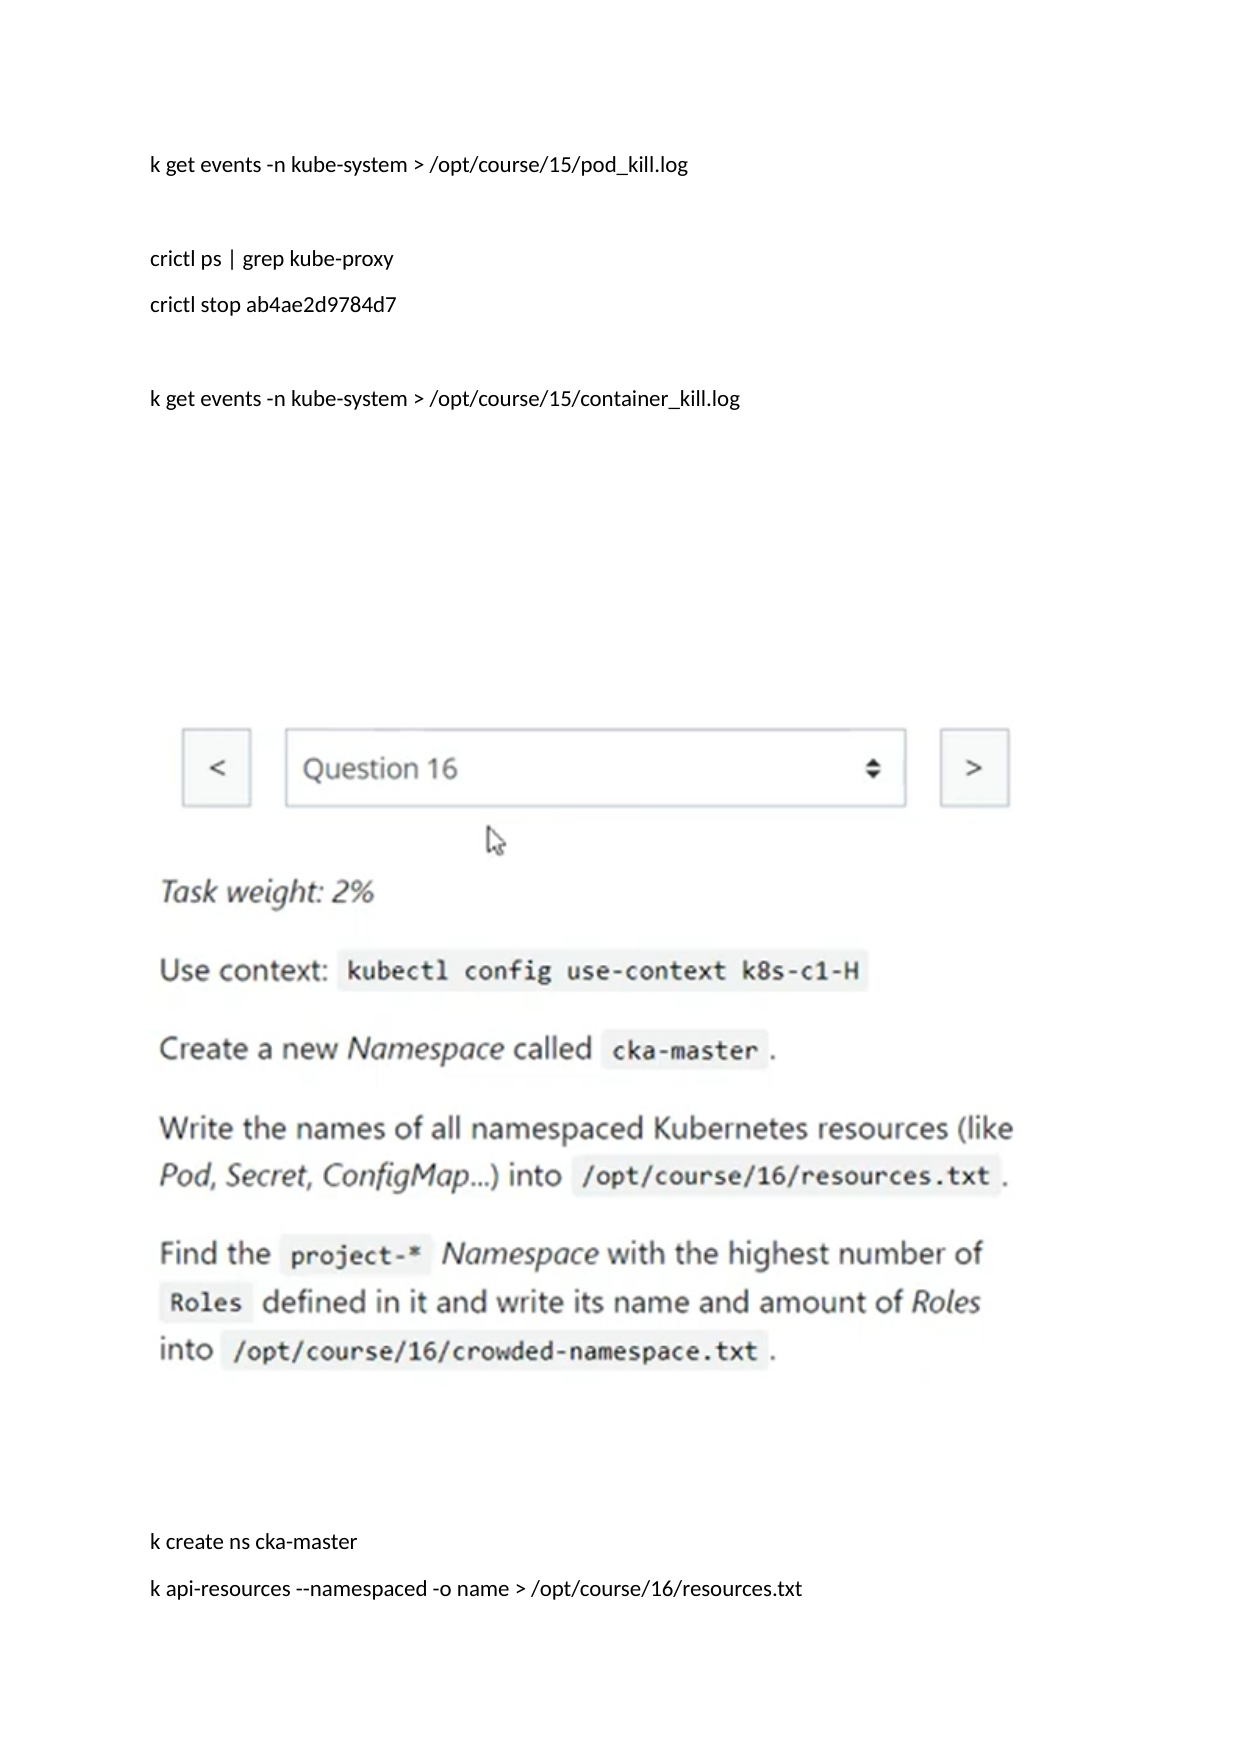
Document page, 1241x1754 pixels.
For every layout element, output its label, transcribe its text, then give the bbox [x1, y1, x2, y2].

picture [150, 712, 1024, 1415]
text k api-resources --namespaced -o name > /opt/course/16/resources.txt [150, 1574, 1090, 1602]
text crictl stop ab4ae2d9784d7 [150, 291, 1090, 319]
text crictl ps | grep kube-proxy [150, 244, 1090, 272]
text k create ns cka-master [150, 1527, 1090, 1555]
text k get events -n kube-system > /opt/course/15/pod_kill.log [150, 150, 1090, 178]
text k get events -n kube-system > /opt/course/15/container_kill.log [150, 384, 1090, 412]
